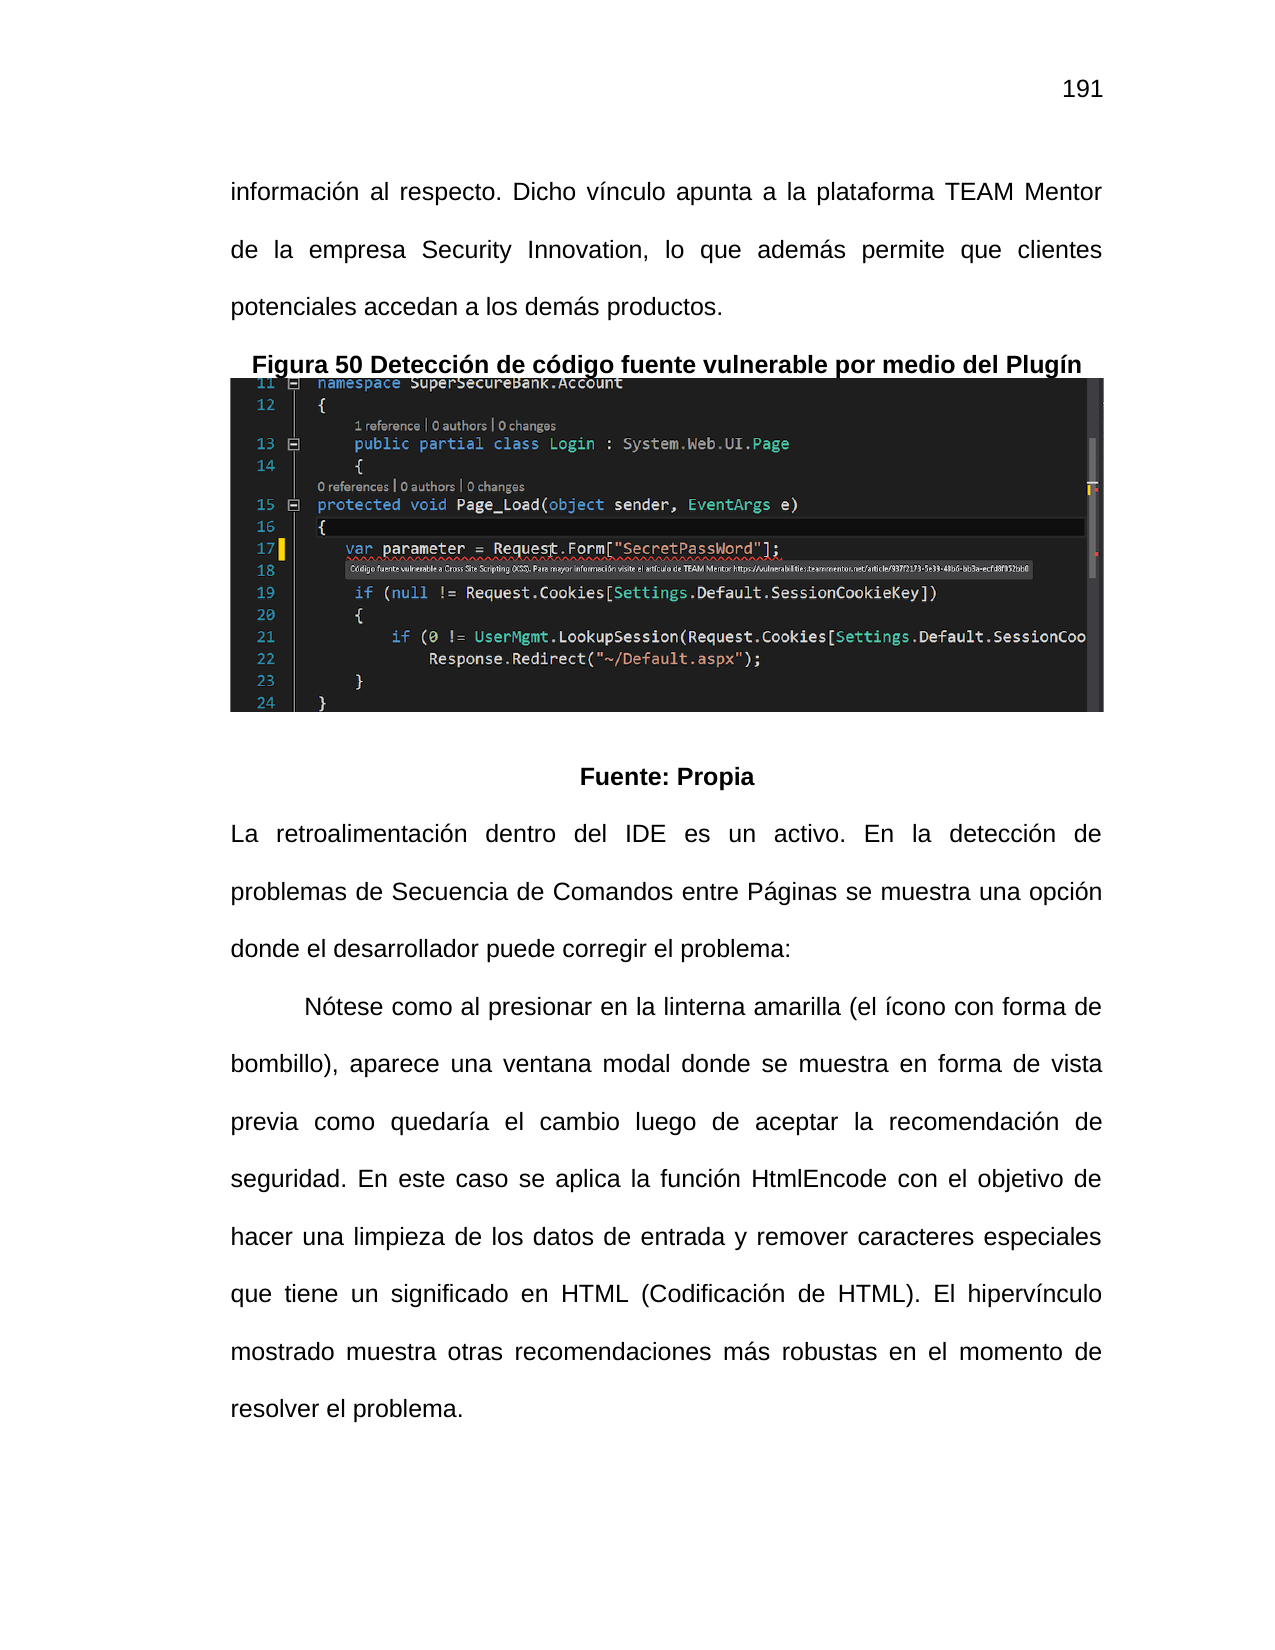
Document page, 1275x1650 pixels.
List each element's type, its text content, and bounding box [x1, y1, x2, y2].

picture [230, 378, 1104, 712]
text Figura 50 Detección de código fuente vulnerable por medio del Plugín [230, 350, 1104, 378]
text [230, 177, 1104, 321]
text Nótese como al presionar en la linterna amarilla (el ícono con forma de bombillo), aparece una ventana modal donde se muestra en forma de vista previa como quedaría el cambio luego de aceptar la recomendación de seguridad. En este caso se aplica la función HtmlEncode con el objetivo de hacer una limpieza de los datos de entrada y remover caracteres especiales que tiene un significado en HTML (Codificación de HTML). El hipervínculo mostrado muestra otras recomendaciones más robustas en el momento de resolver el problema. [230, 992, 1104, 1423]
text La retroalimentación dentro del IDE es un activo. En la detección de problemas de Secuencia de Comandos entre Páginas se muestra una opción donde el desarrollador puede corregir el problema: [230, 819, 1104, 963]
subtitle Fuente: Propia [230, 762, 1104, 790]
